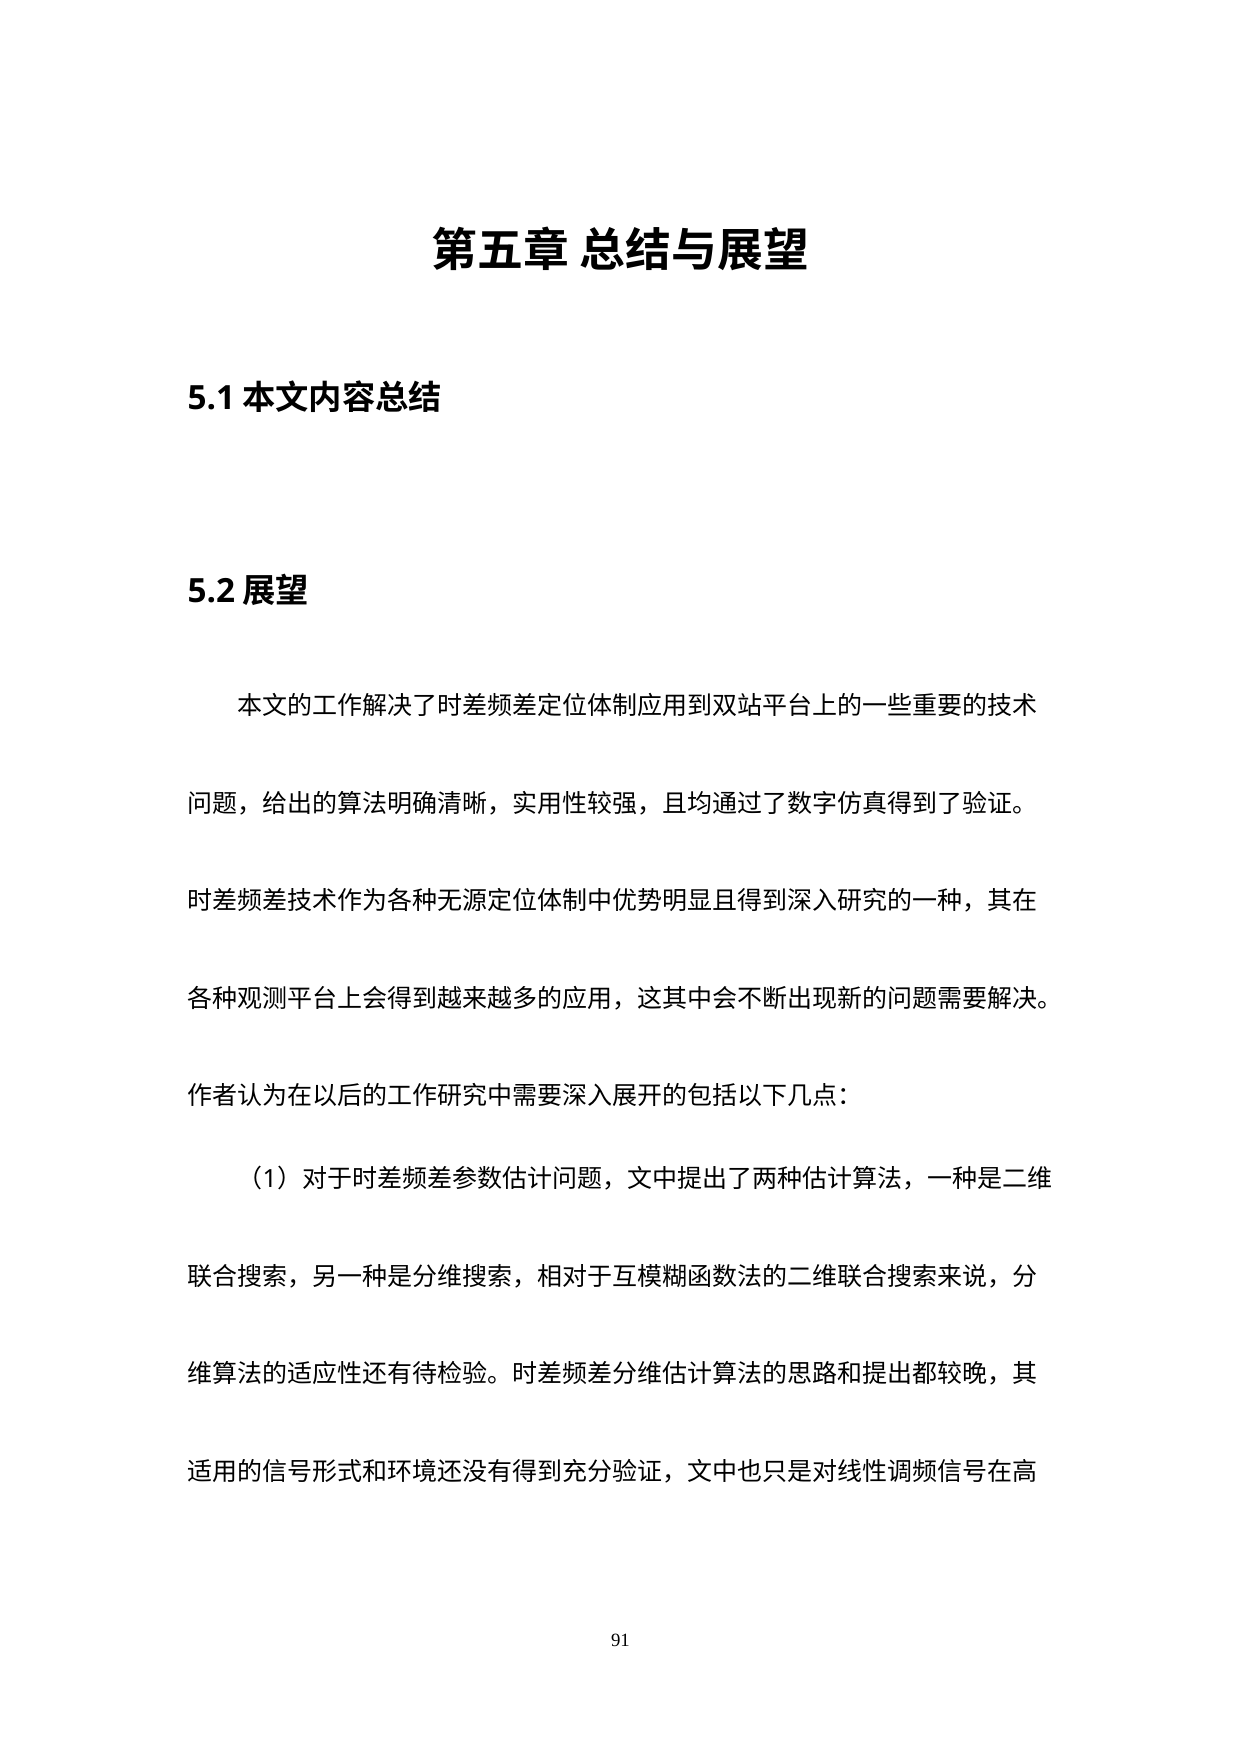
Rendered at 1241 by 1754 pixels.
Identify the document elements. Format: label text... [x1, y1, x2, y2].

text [187, 1144, 1053, 1502]
subtitle 第五章 总结与展望 [187, 197, 1053, 295]
subtitle 5.2展望 [187, 555, 1053, 620]
subtitle 5.1本文内容总结 [187, 362, 1053, 427]
text 本文的工作解决了时差频差定位体制应用到双站平台上的一些重要的技术问题，给出的算法明确清晰，实用性较强，且均通过了数字仿真得到了验证。时差频差技术作为各种无源定位体制中优势明显且得到深入研究的一种，其在各种观测平台上会得到越来越多的应用，这其中会不断出现新的问题需要解决。作者认为在以后的工作研究中需要深入展开的包括以下几点： [187, 671, 1053, 1126]
